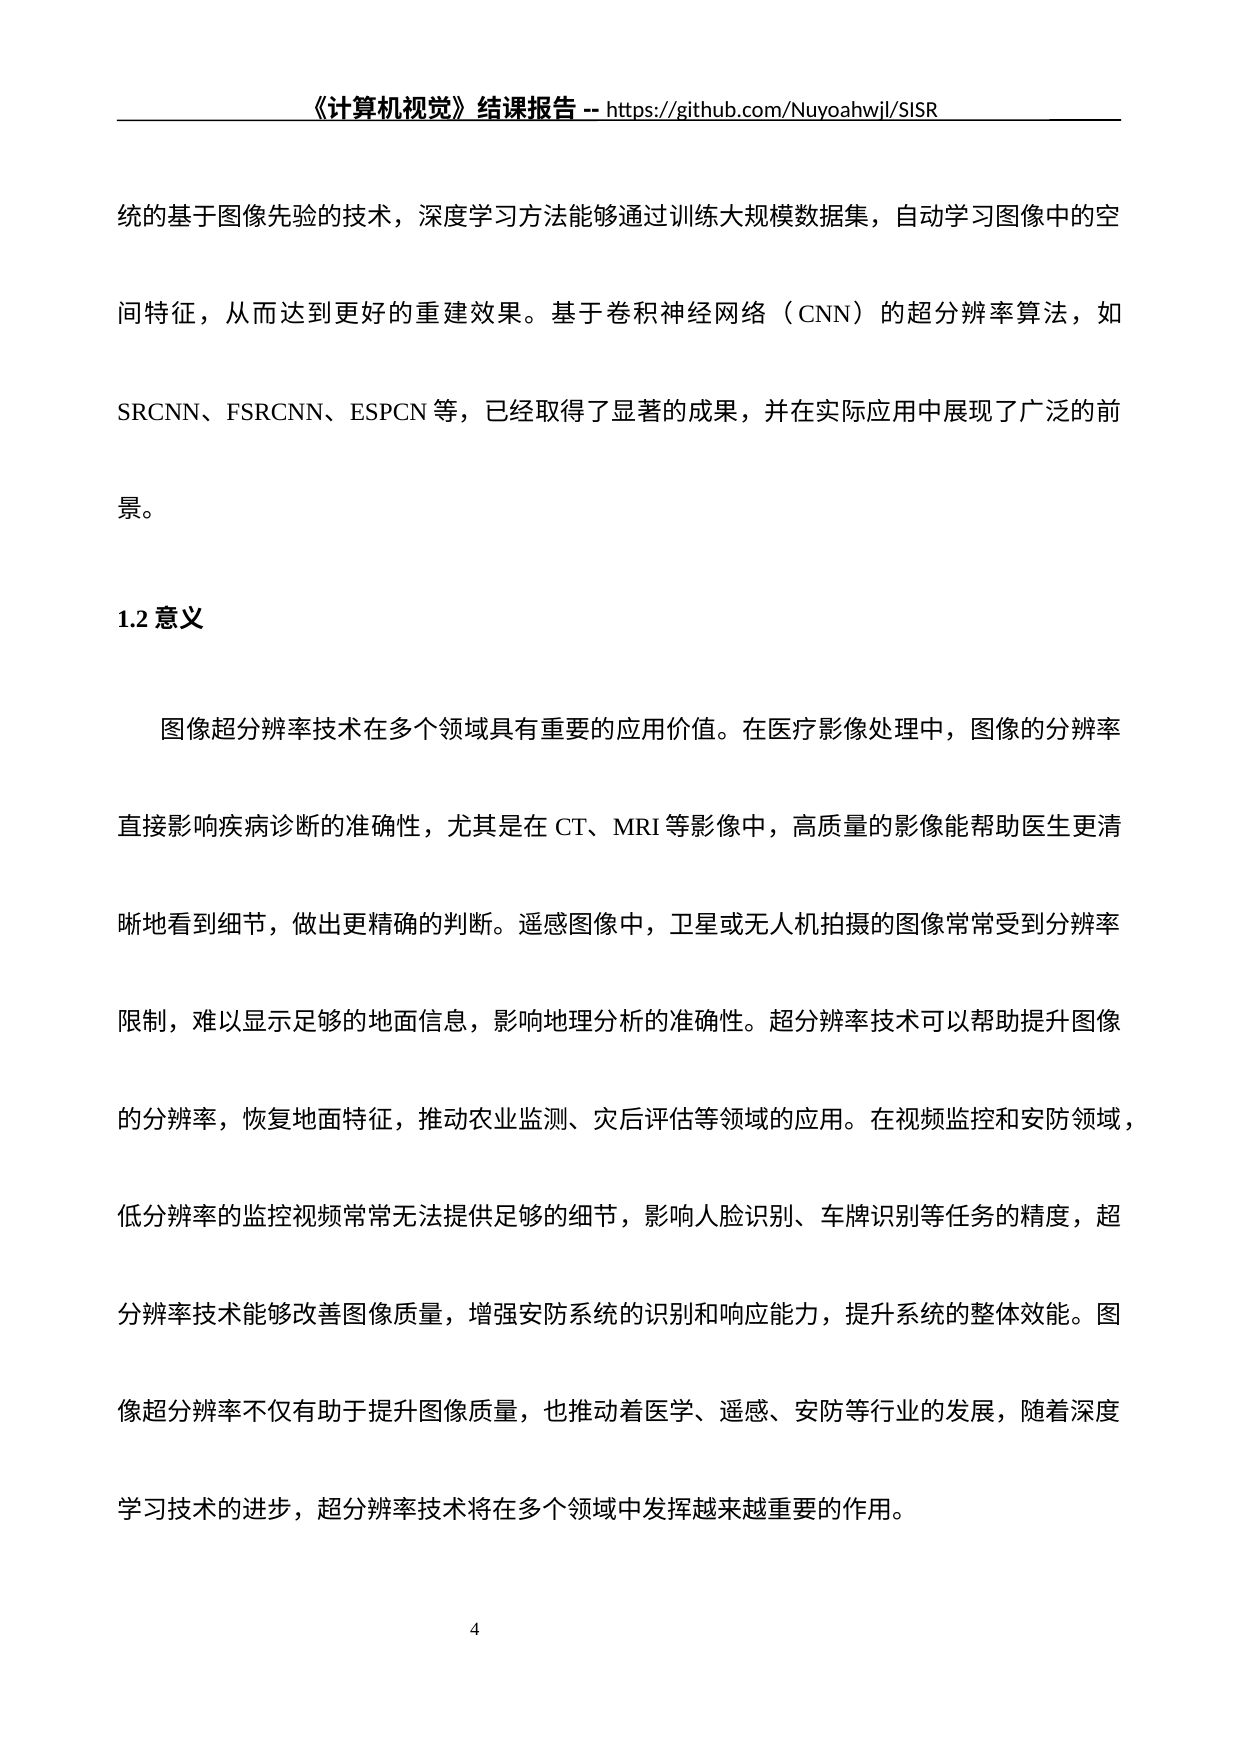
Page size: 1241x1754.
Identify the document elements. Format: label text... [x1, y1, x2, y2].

subtitle 1.2 意义 [117, 584, 1123, 649]
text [117, 182, 1123, 539]
text 图像超分辨率技术在多个领域具有重要的应用价值。在医疗影像处理中，图像的分辨率直接影响疾病诊断的准确性，尤其是在CT、MRI等影像中，高质量的影像能帮助医生更清晰地看到细节，做出更精确的判断。遥感图像中，卫星或无人机拍摄的图像常常受到分辨率限制，难以显示足够的地面信息，影响地理分析的准确性。超分辨率技术可以帮助提升图像的分辨率，恢复地面特征，推动农业监测、灾后评估等领域的应用。在视频监控和安防领域，低分辨率的监控视频常常无法提供足够的细节，影响人脸识别、车牌识别等任务的精度，超分辨率技术能够改善图像质量，增强安防系统的识别和响应能力，提升系统的整体效能。图像超分辨率不仅有助于提升图像质量，也推动着医学、遥感、安防等行业的发展，随着深度学习技术的进步，超分辨率技术将在多个领域中发挥越来越重要的作用。 [117, 695, 1123, 1540]
